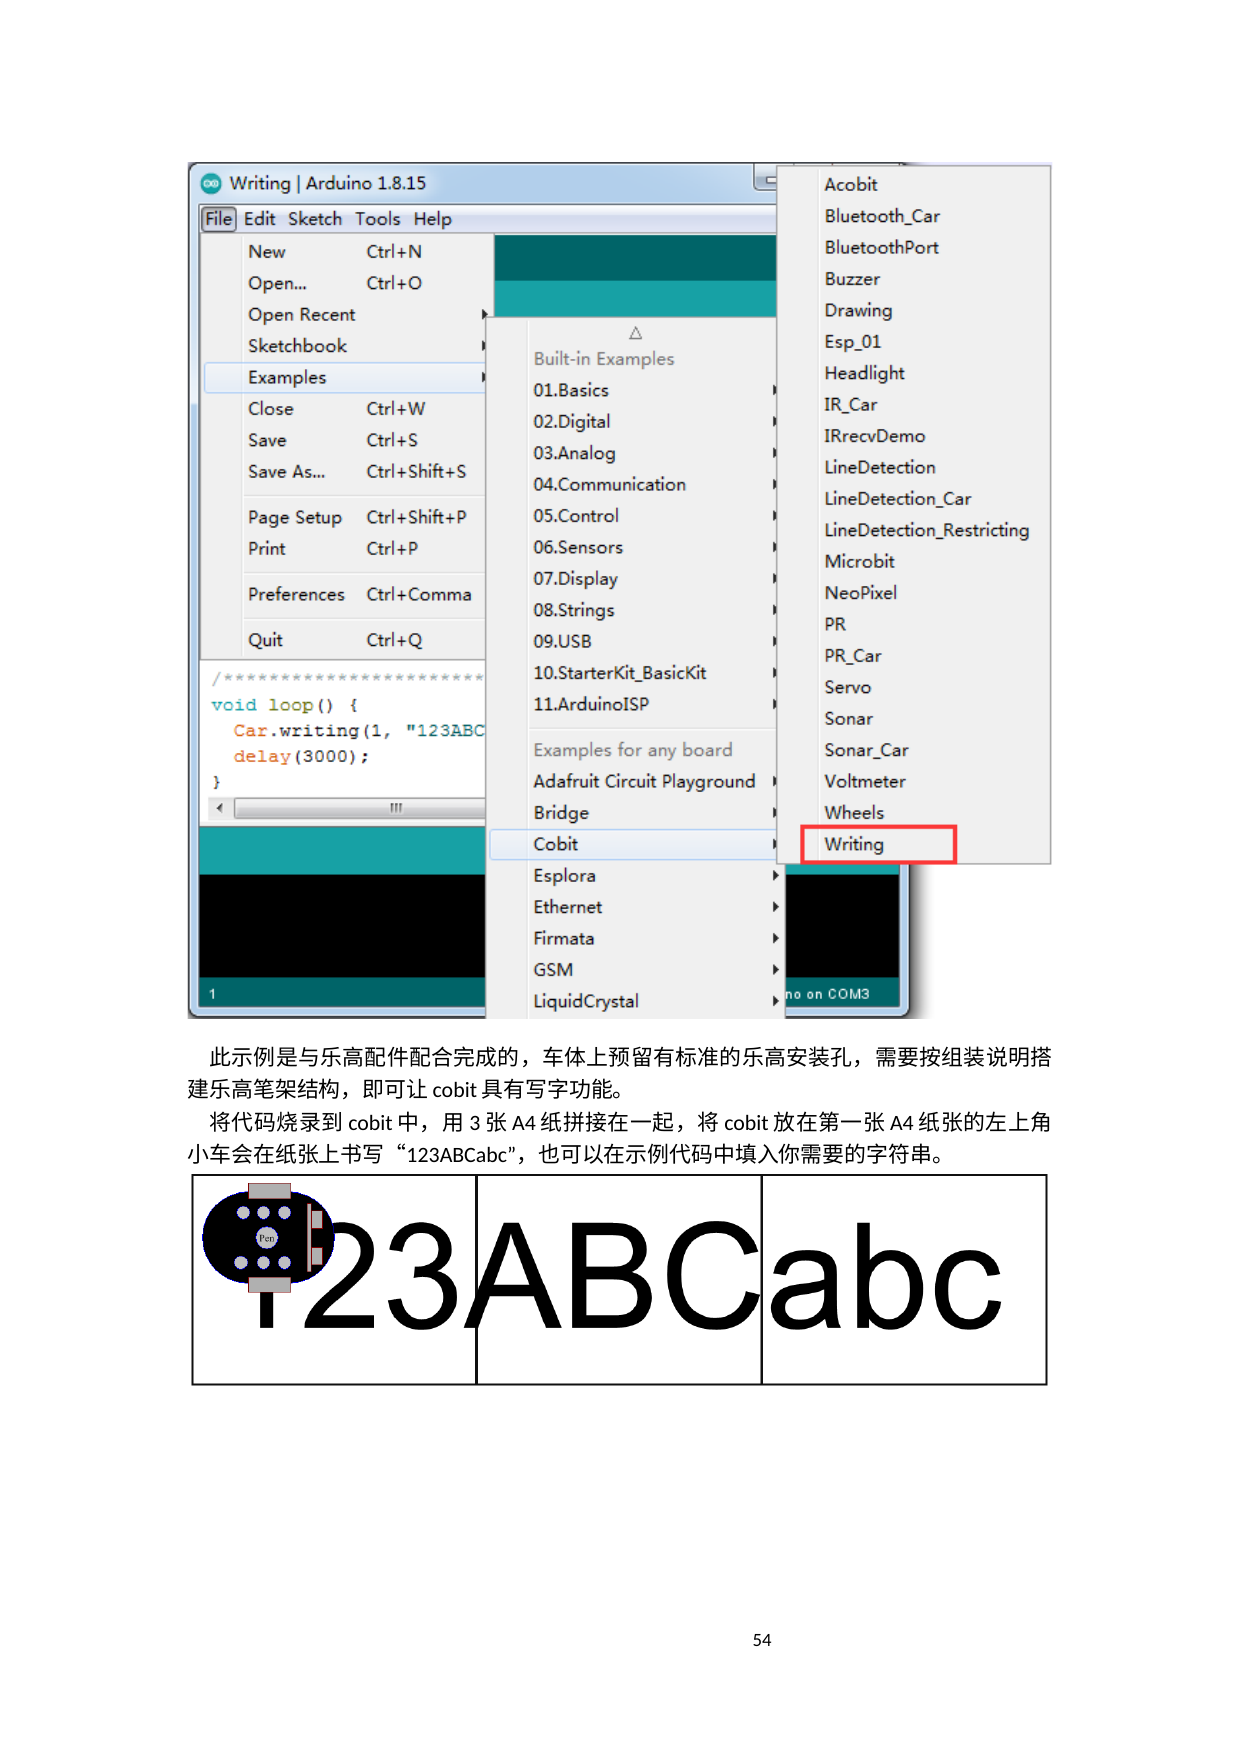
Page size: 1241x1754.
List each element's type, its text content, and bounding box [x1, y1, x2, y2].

picture [187, 1169, 1052, 1390]
text 此示例是与乐高配件配合完成的，车体上预留有标准的乐高安装孔，需要按组装说明搭建乐高笔架结构，即可让cobit具有写字功能。 [187, 1039, 1053, 1104]
text 将代码烧录到cobit中，用3张A4纸拼接在一起，将cobit放在第一张A4纸张的左上角，小车会在纸张上书写“123ABCabc”，也可以在示例代码中填入你需要的字符串。 [187, 1104, 1053, 1169]
picture [187, 162, 1053, 1019]
